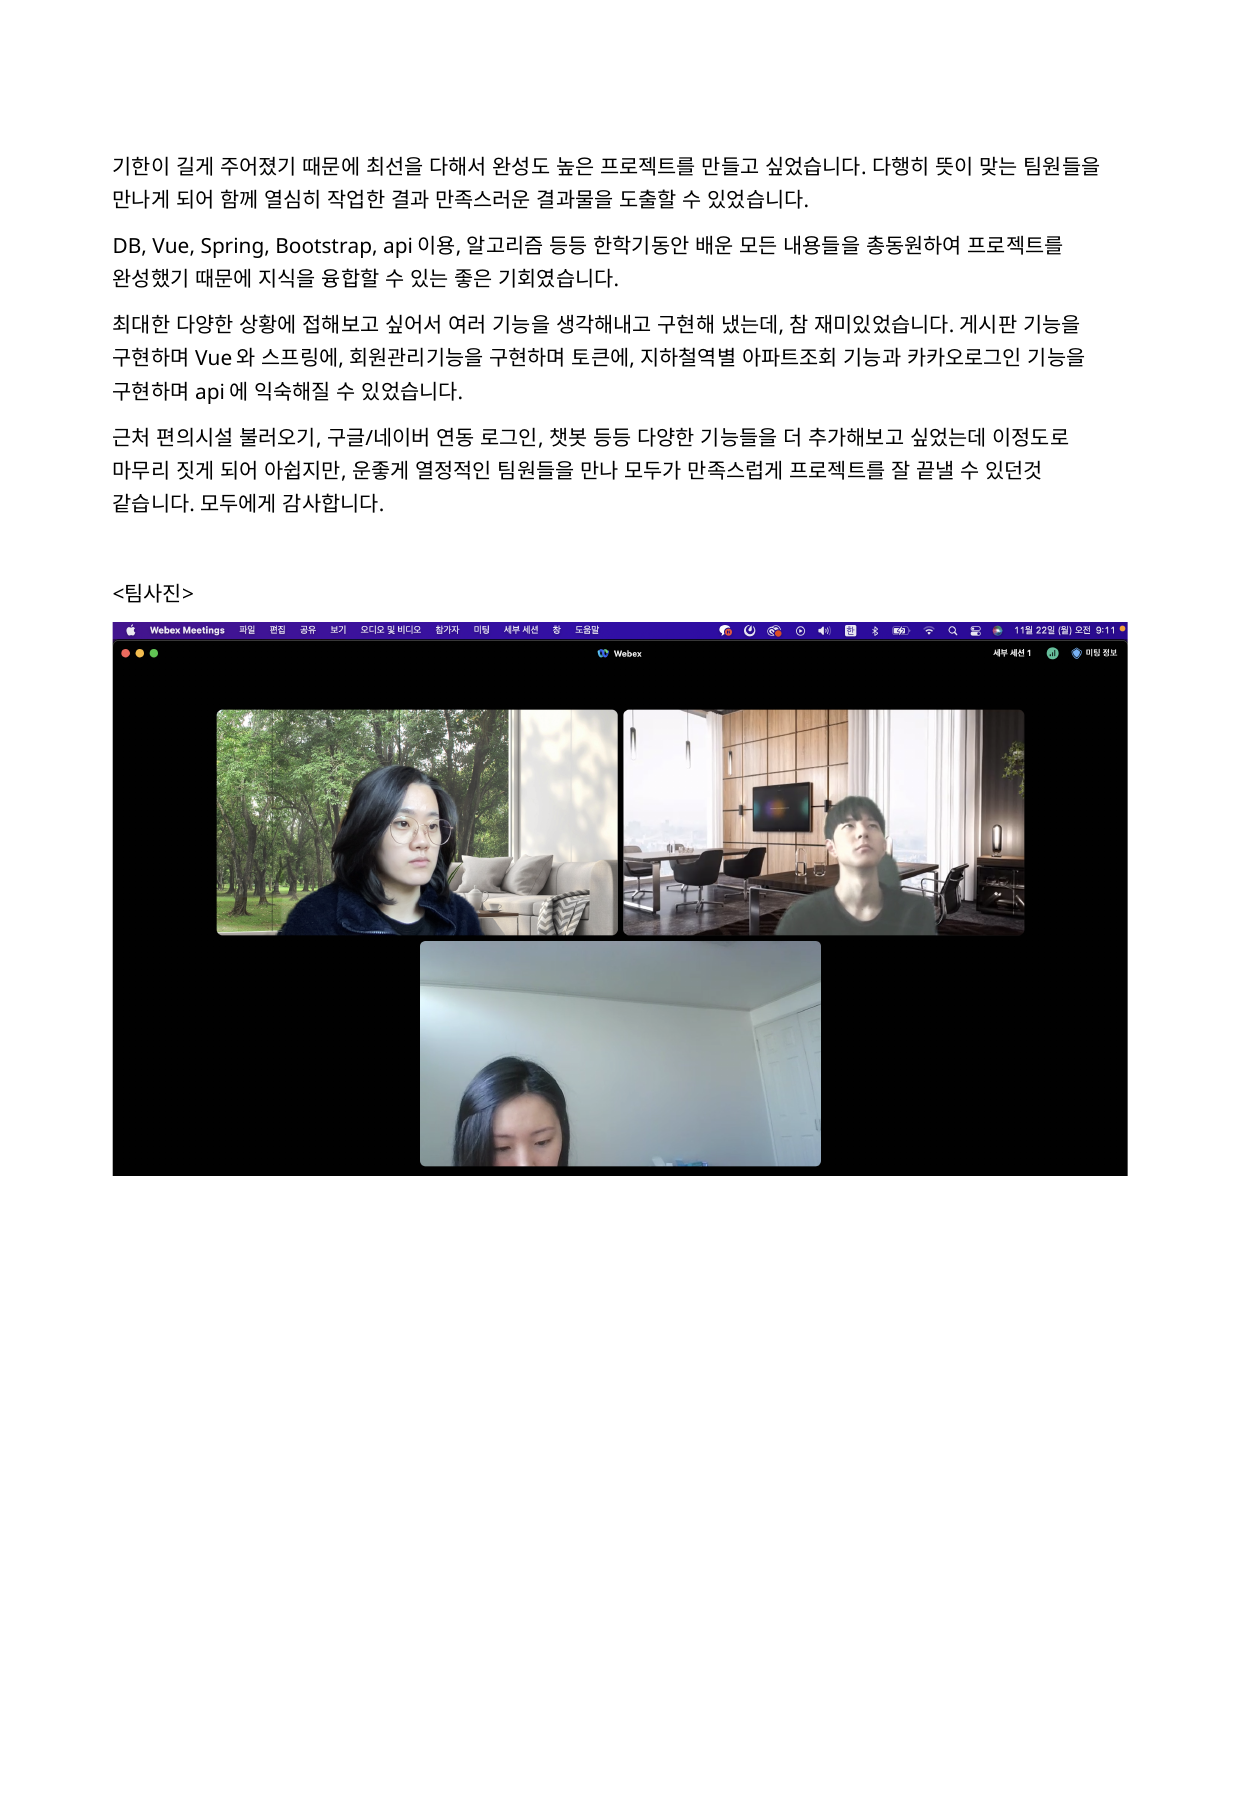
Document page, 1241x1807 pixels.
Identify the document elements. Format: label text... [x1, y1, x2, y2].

text <팀사진> [112, 577, 1128, 607]
picture [112, 622, 1128, 1176]
text DB, Vue, Spring, Bootstrap, api이용, 알고리즘 등등 한학기동안 배운 모든 내용들을 총동원하여 프로젝트를 완성했기 때문에 지식을 융합할 수 있는 좋은 기회였습니다. [112, 229, 1128, 293]
text 근처 편의시설 불러오기, 구글/네이버 연동 로그인, 챗봇 등등 다양한 기능들을 더 추가해보고 싶었는데 이정도로 마무리 짓게 되어 아쉽지만, 운좋게 열정적인 팀원들을 만나 모두가 만족스럽게 프로젝트를 잘 끝낼 수 있던것 같습니다. 모두에게 감사합니다. [112, 421, 1128, 518]
text 기한이 길게 주어졌기 때문에 최선을 다해서 완성도 높은 프로젝트를 만들고 싶었습니다. 다행히 뜻이 맞는 팀원들을 만나게 되어 함께 열심히 작업한 결과 만족스러운 결과물을 도출할 수 있었습니다. [112, 150, 1128, 214]
text 최대한 다양한 상황에 접해보고 싶어서 여러 기능을 생각해내고 구현해 냈는데, 참 재미있었습니다. 게시판 기능을 구현하며 Vue와 스프링에, 회원관리기능을 구현하며 토큰에, 지하철역별 아파트조회 기능과 카카오로그인 기능을 구현하며 api에 익숙해질 수 있었습니다. [112, 308, 1128, 405]
